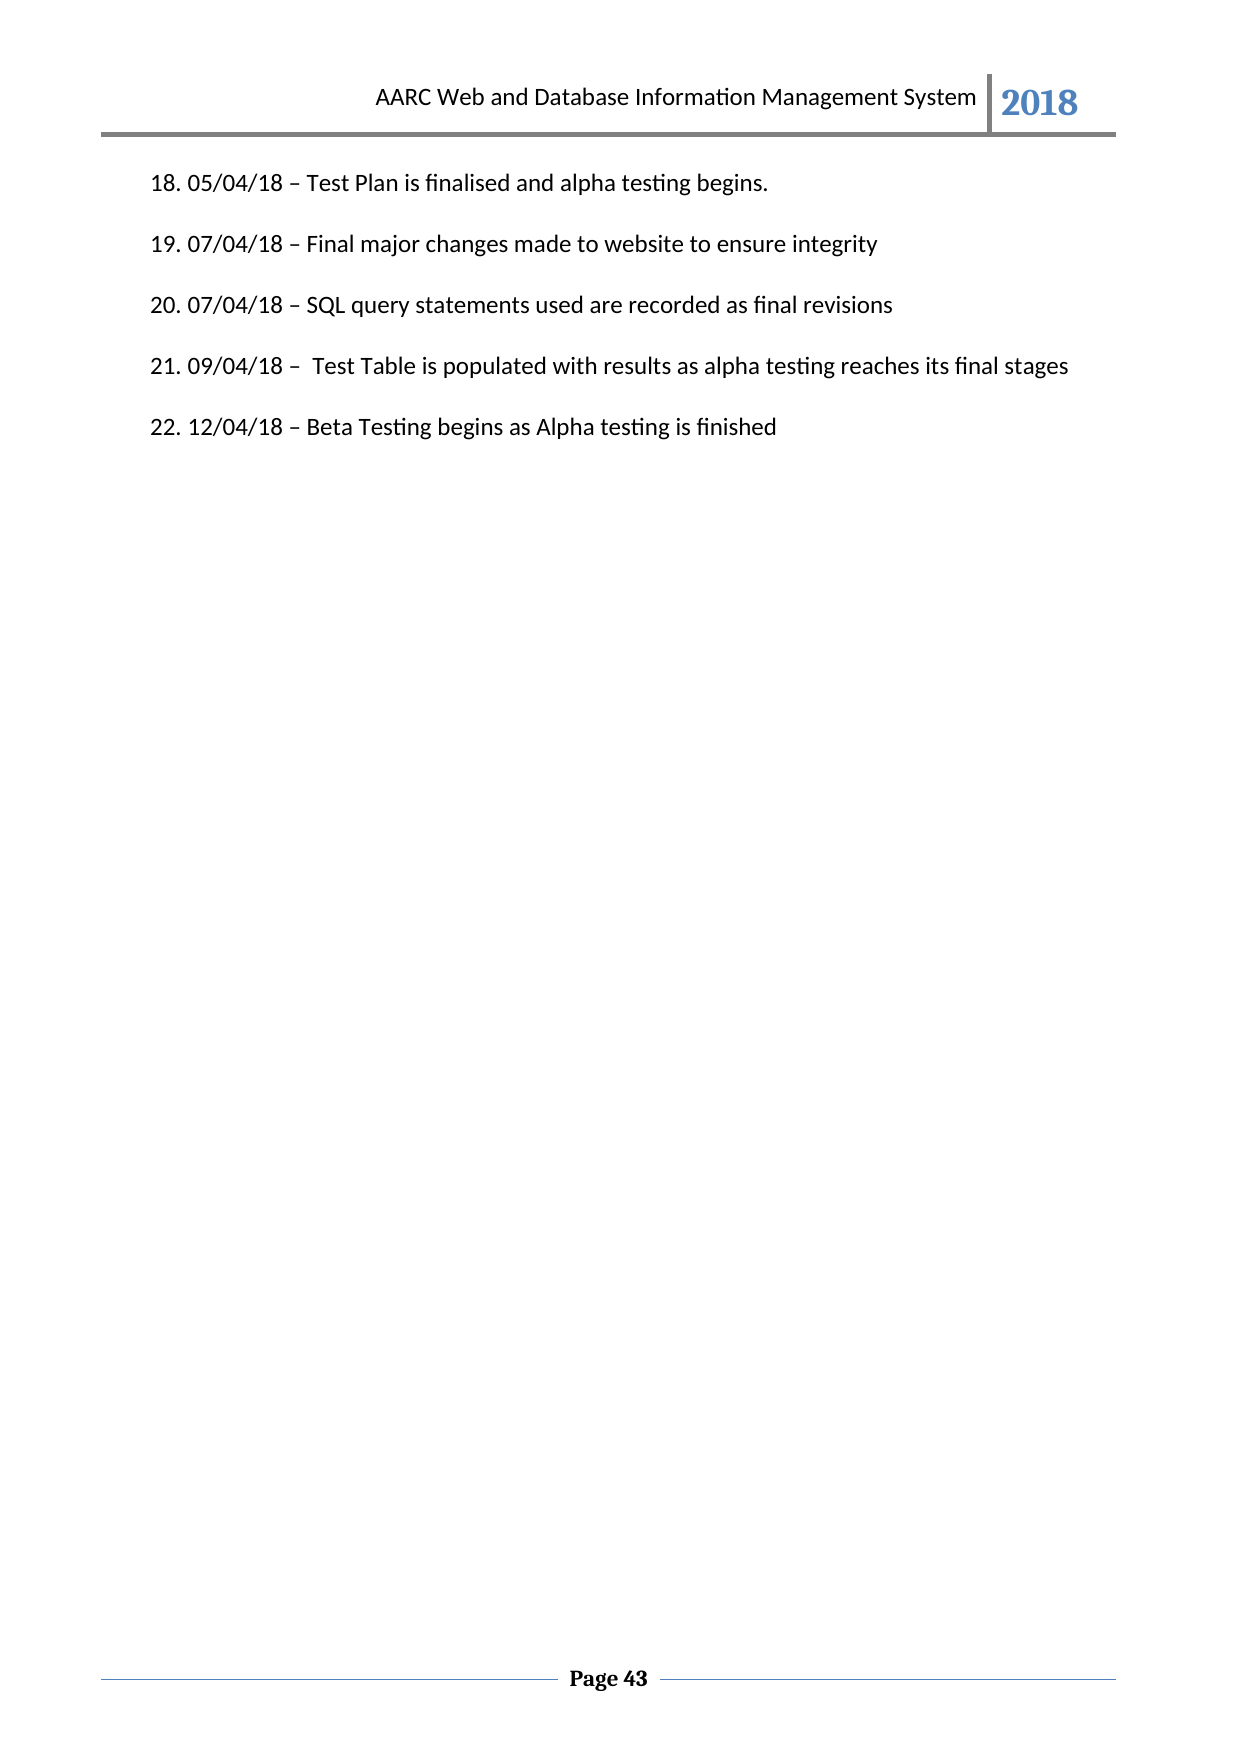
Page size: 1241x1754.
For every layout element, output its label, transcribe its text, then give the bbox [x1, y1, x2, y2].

list 05/04/18 – Test Plan is finalised and alpha testing begins. [150, 167, 1128, 198]
list 07/04/18 – Final major changes made to website to ensure integrity [150, 228, 1128, 259]
list 07/04/18 – SQL query statements used are recorded as final revisions [150, 289, 1128, 320]
list 09/04/18 – Test Table is populated with results as alpha testing reaches its final stages [150, 350, 1128, 381]
list 12/04/18 – Beta Testing begins as Alpha testing is finished [150, 411, 1128, 442]
